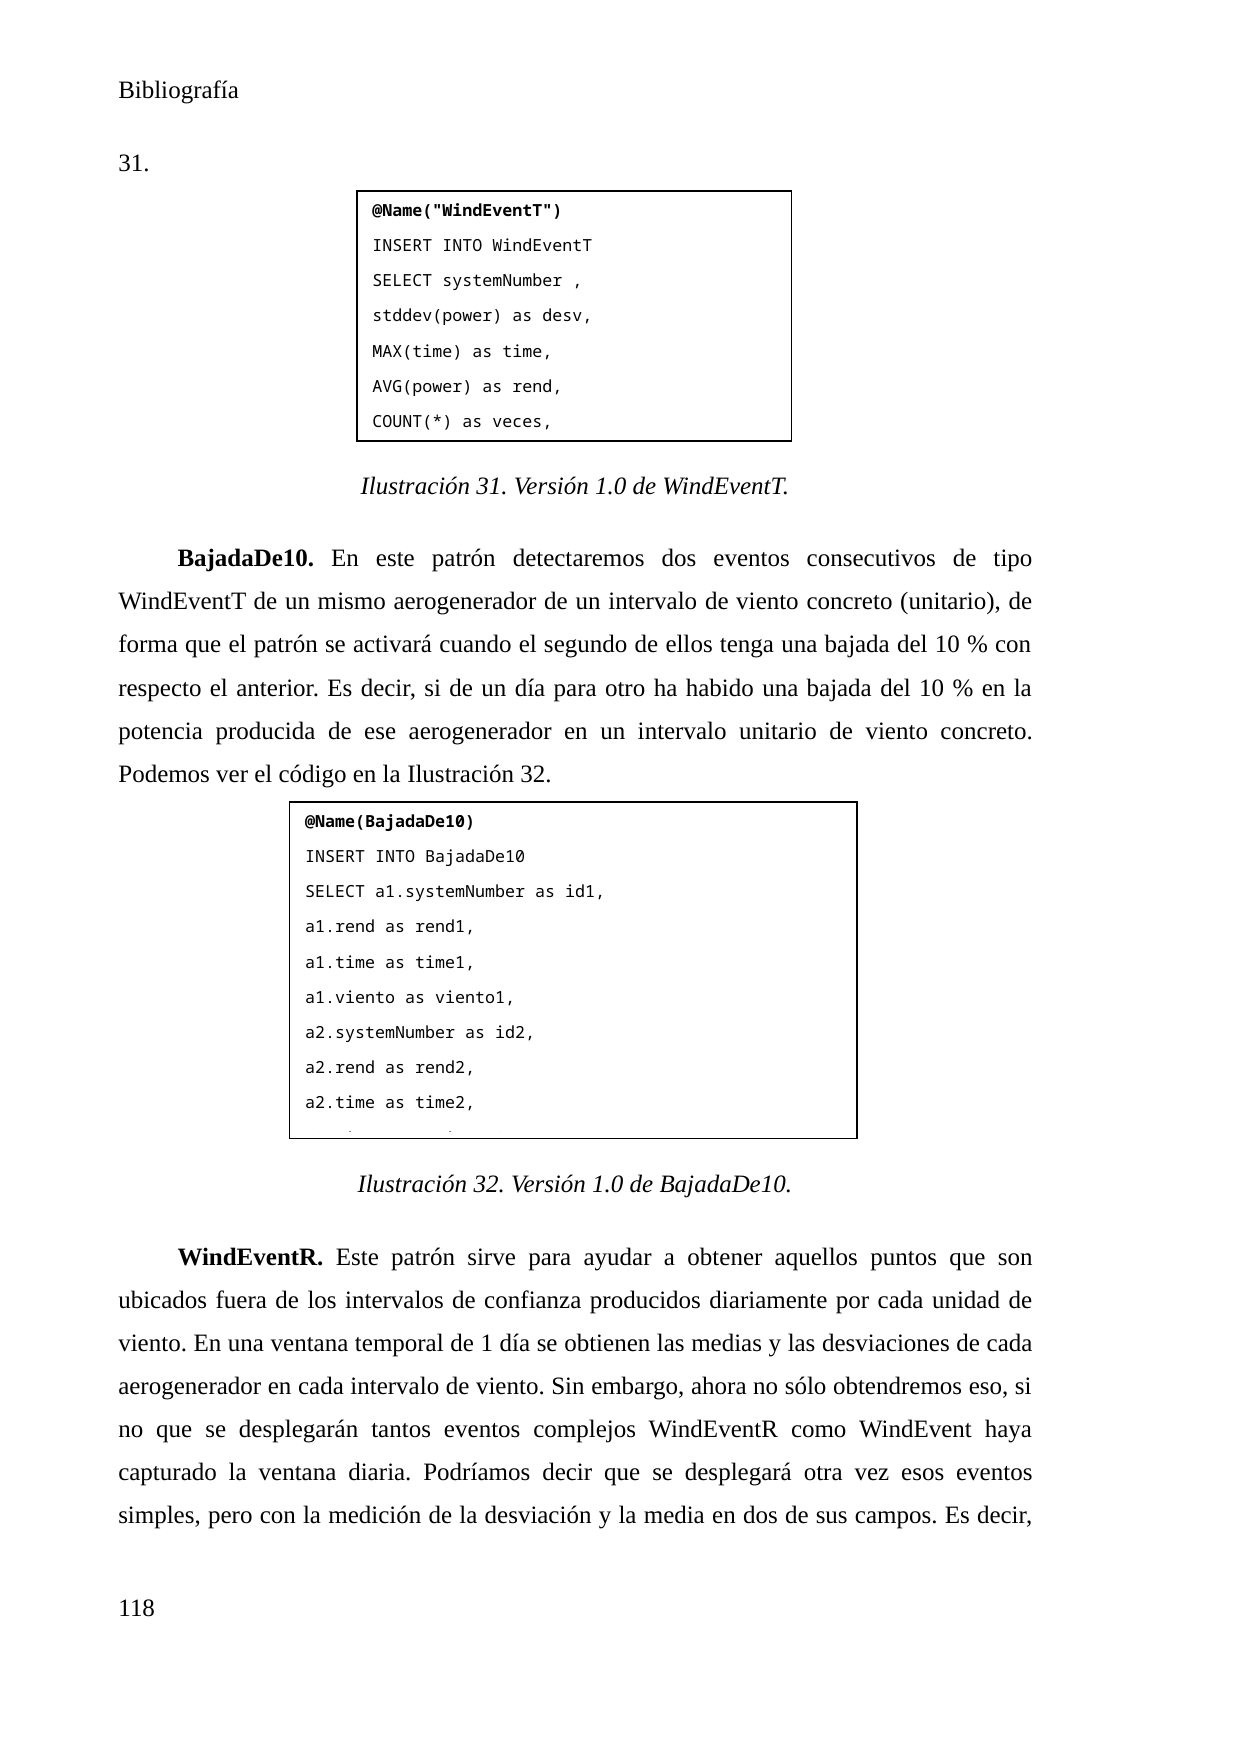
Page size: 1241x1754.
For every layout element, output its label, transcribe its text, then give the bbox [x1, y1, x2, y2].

text Ilustración 31. Versión 1.0 de WindEventT. [118, 471, 1033, 500]
text BajadaDe10. En este patrón detectaremos dos eventos consecutivos de tipo WindEventT de un mismo aerogenerador de un intervalo de viento concreto (unitario), de forma que el patrón se activará cuando el segundo de ellos tenga una bajada del 10 % con respecto el anterior. Es decir, si de un día para otro ha habido una bajada del 10 % en la potencia producida de ese aerogenerador en un intervalo unitario de viento concreto. Podemos ver el código en la Ilustración 32. [118, 543, 1033, 788]
text Ilustración 32. Versión 1.0 de BajadaDe10. [118, 1169, 1033, 1198]
